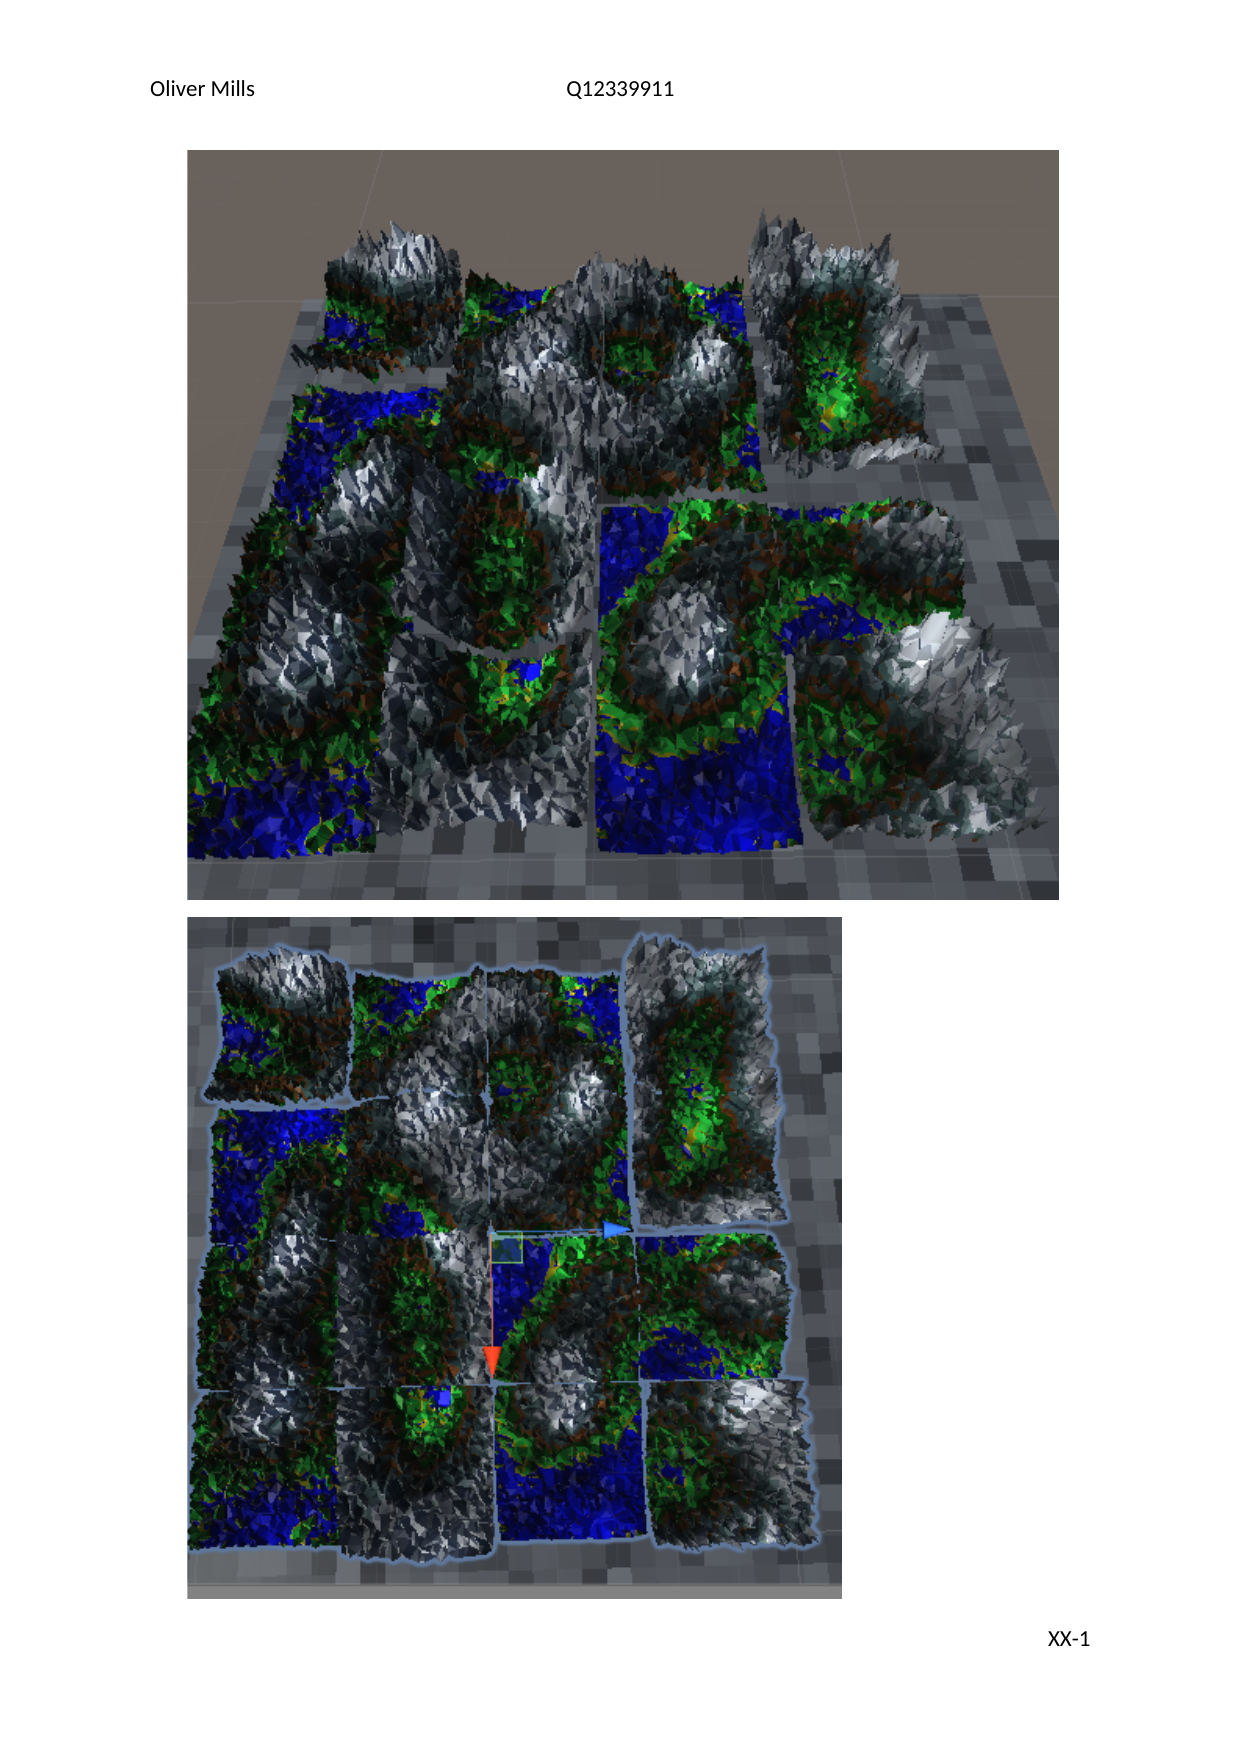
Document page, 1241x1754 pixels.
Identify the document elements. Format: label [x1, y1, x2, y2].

picture [187, 917, 842, 1599]
picture [187, 150, 1059, 900]
